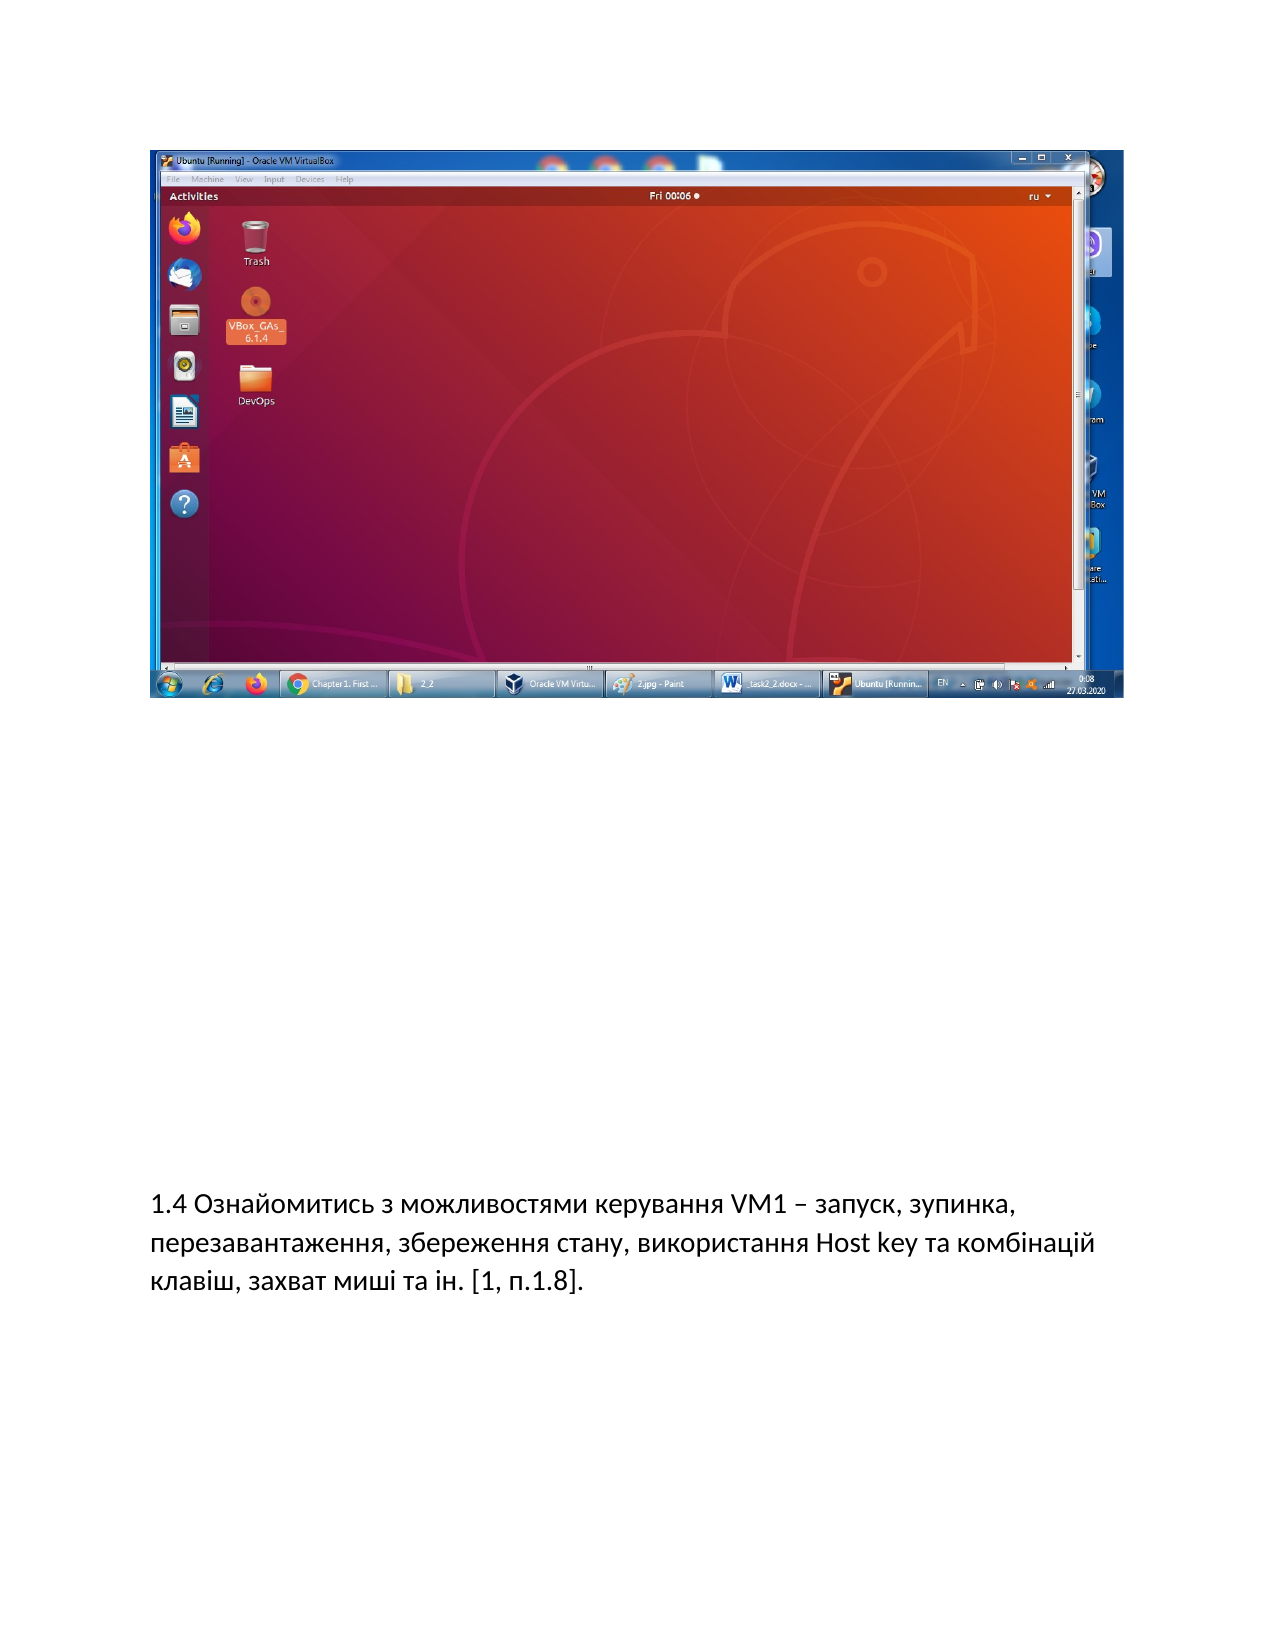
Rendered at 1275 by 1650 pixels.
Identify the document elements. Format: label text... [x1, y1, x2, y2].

picture [150, 150, 1124, 698]
text 1.4 Ознайомитись з можливостями керування VM1 – запуск, зупинка, перезавантаження, збереження стану, використання Host key та комбінацій клавіш, захват миші та ін. [1, п.1.8]. [150, 1185, 1125, 1298]
